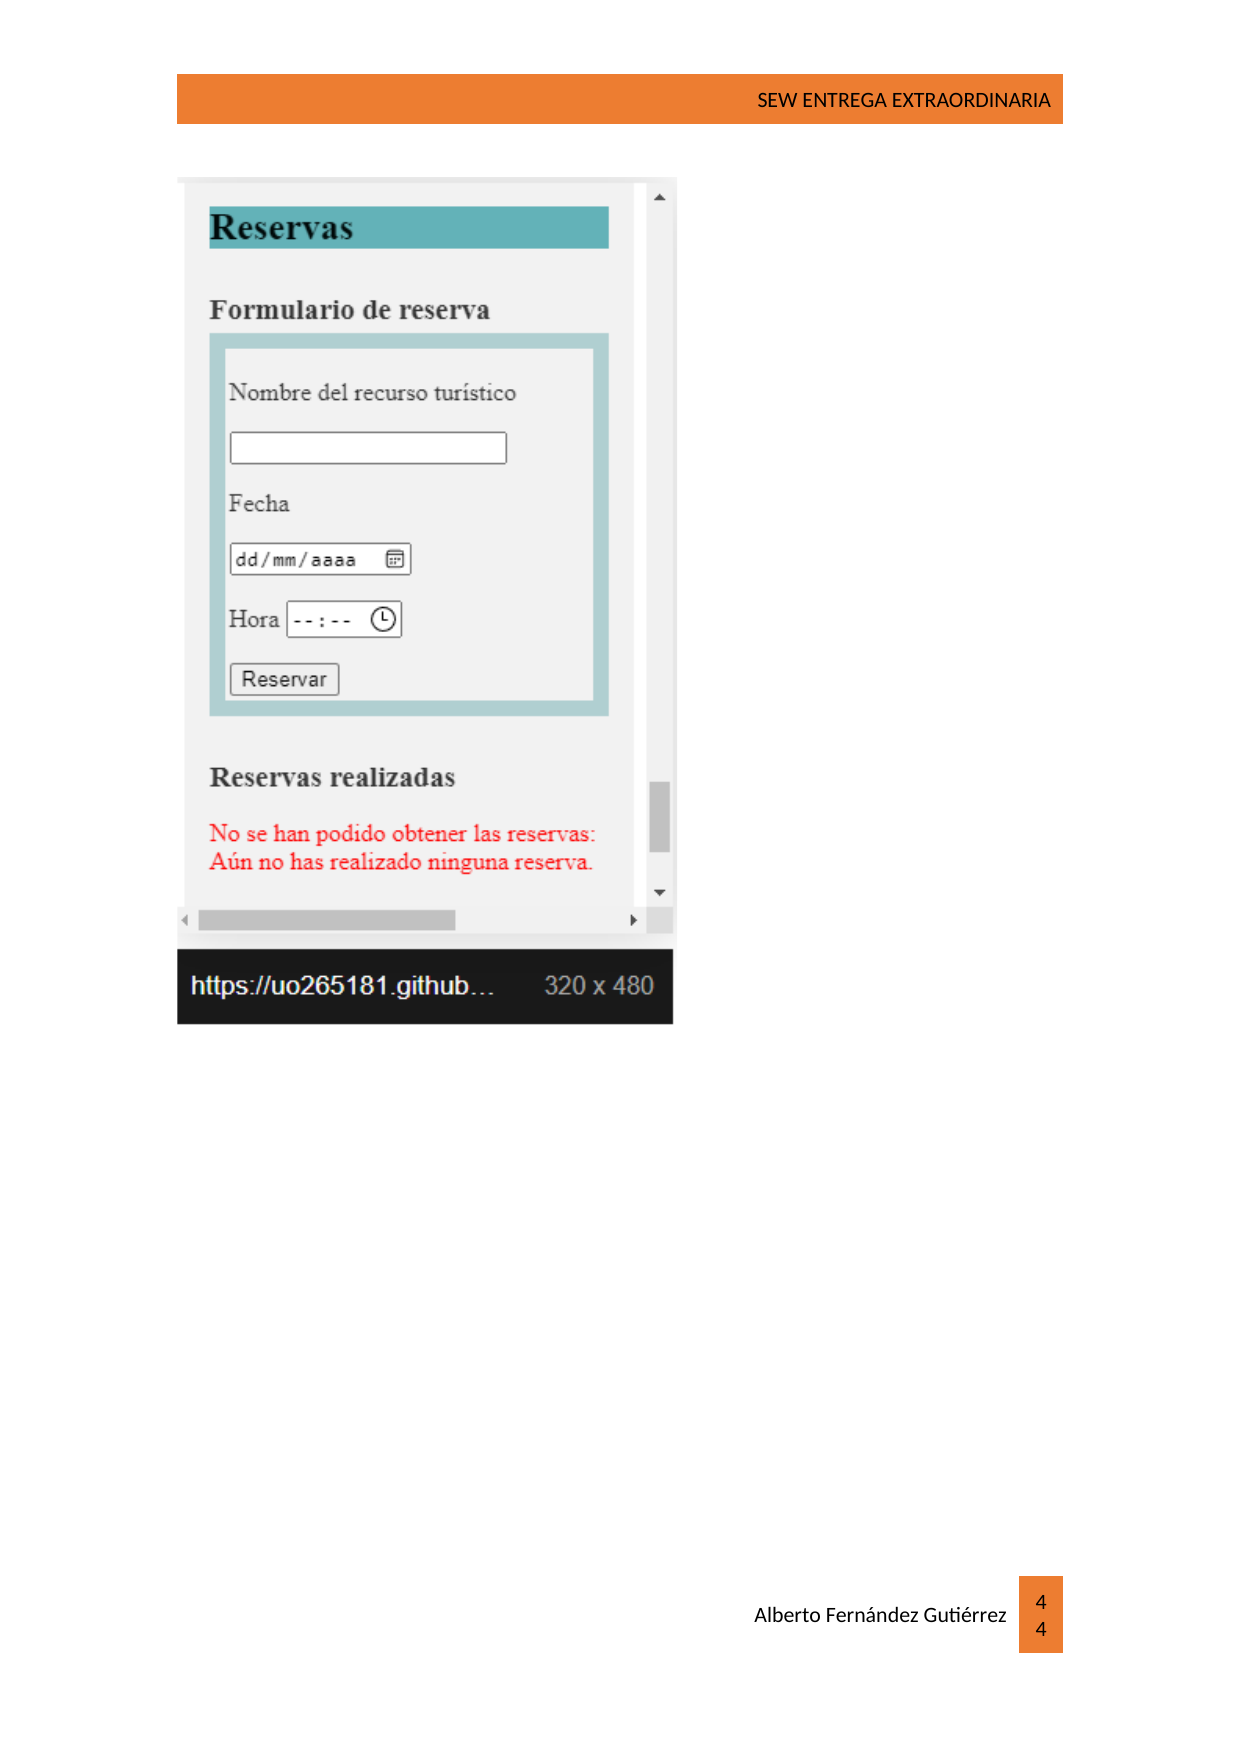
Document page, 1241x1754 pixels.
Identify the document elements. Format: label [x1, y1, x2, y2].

picture [177, 177, 678, 1026]
